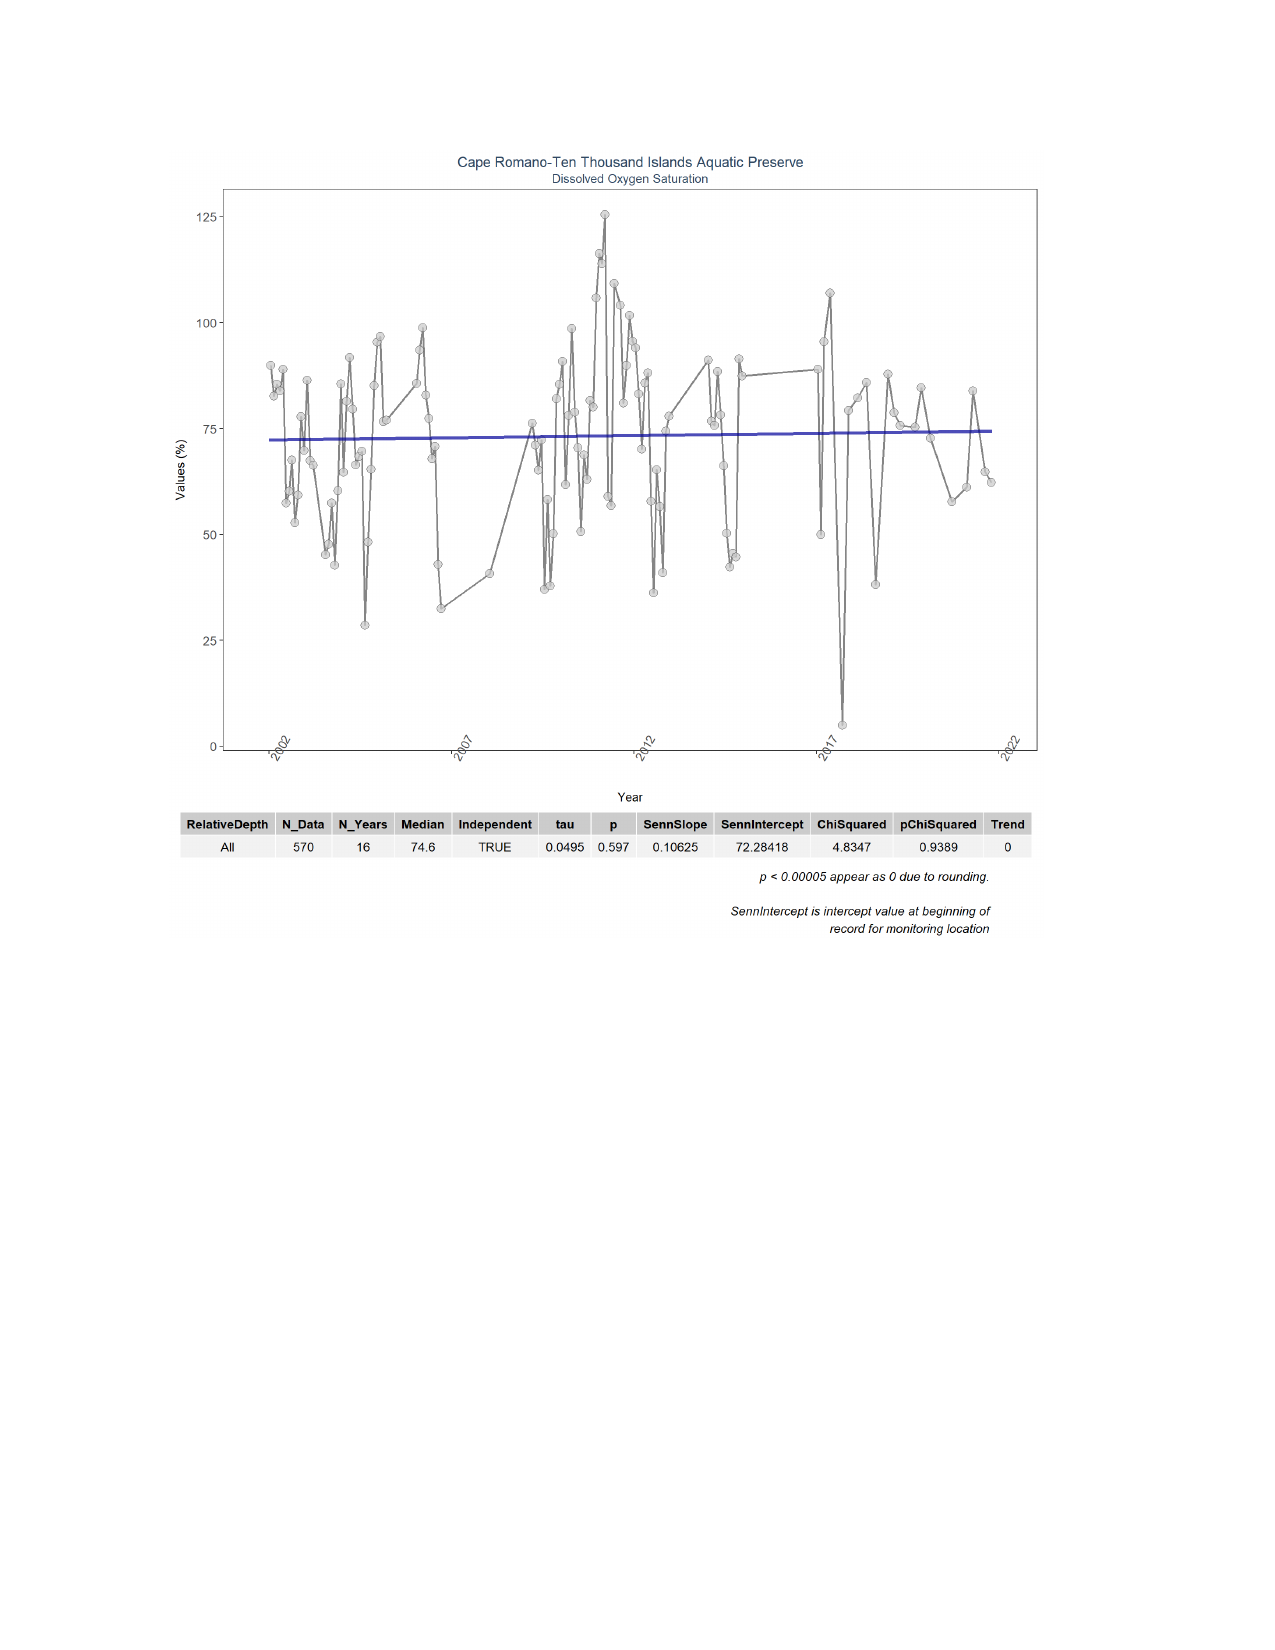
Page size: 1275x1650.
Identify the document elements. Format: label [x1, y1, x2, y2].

picture [168, 150, 1044, 938]
